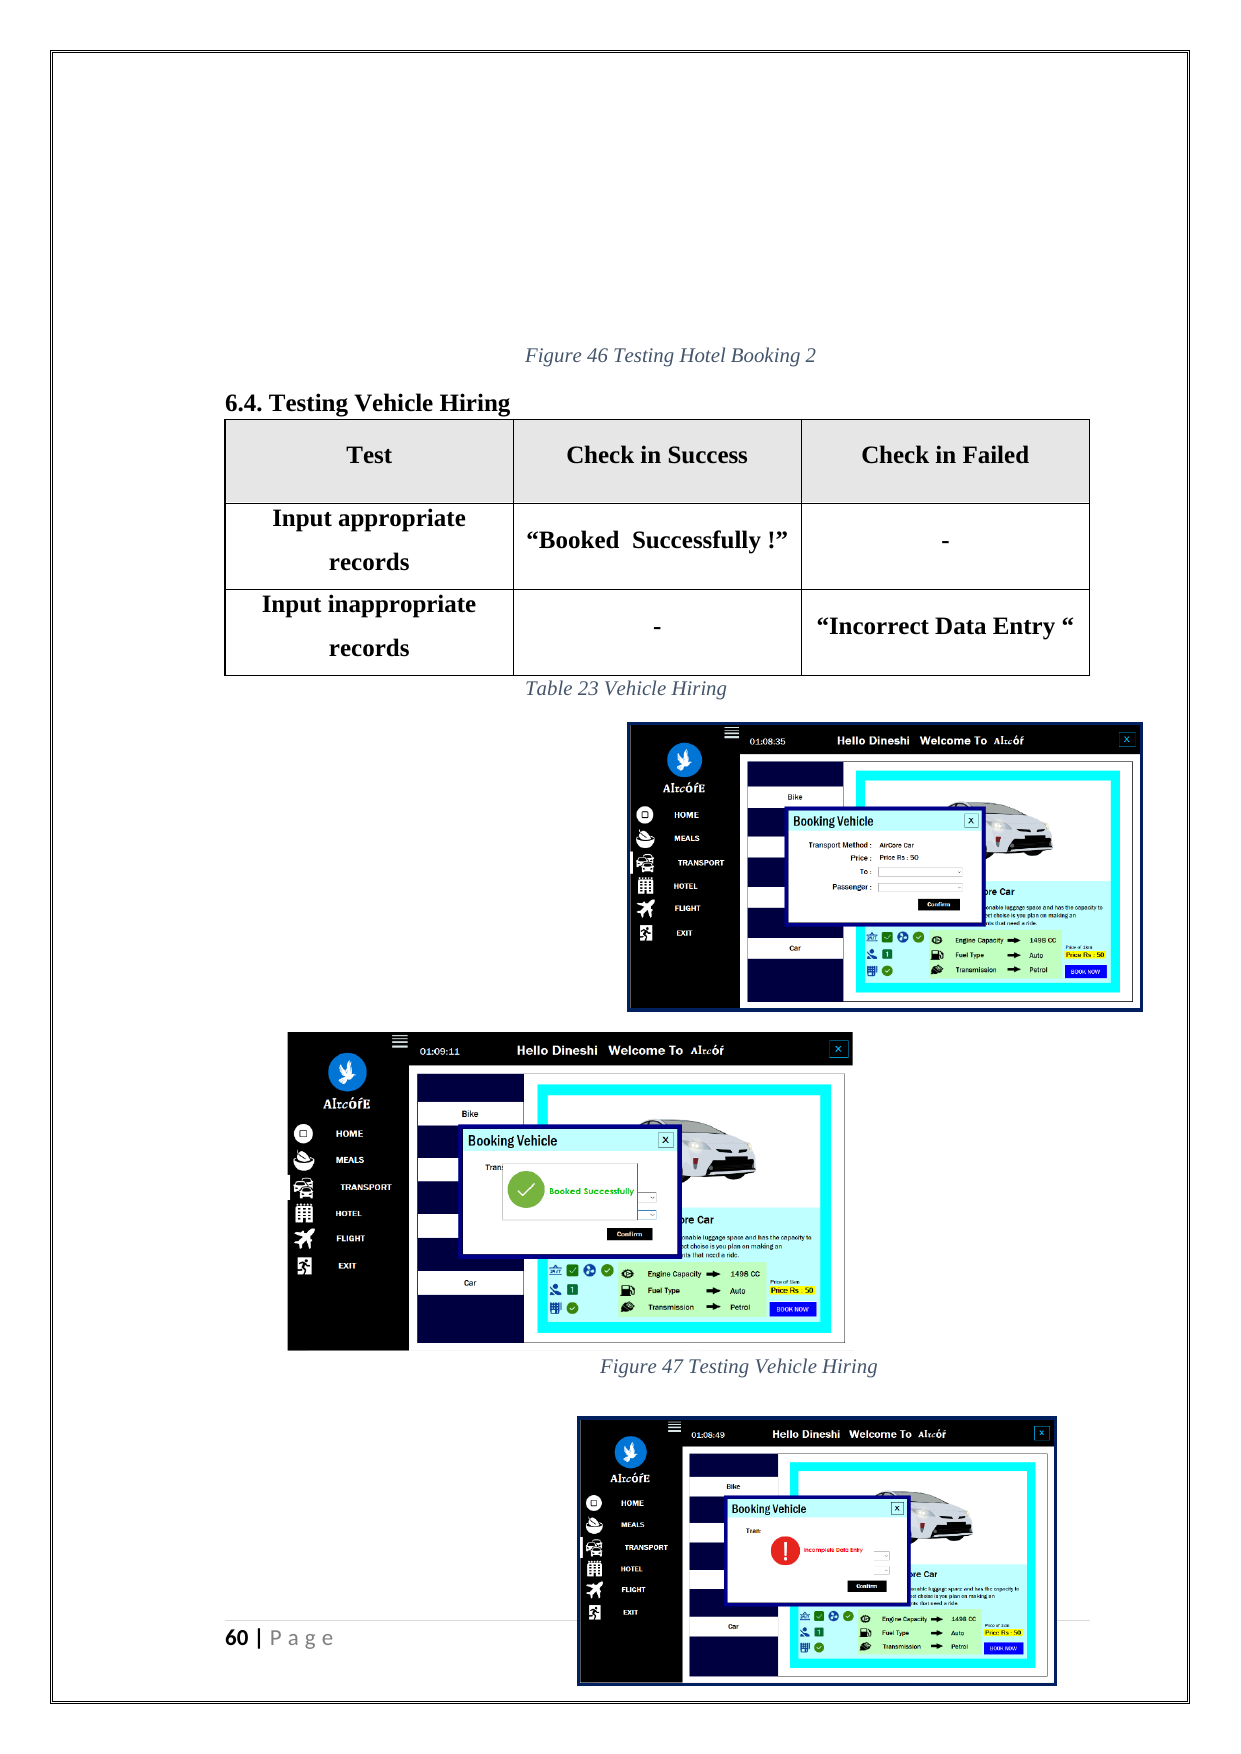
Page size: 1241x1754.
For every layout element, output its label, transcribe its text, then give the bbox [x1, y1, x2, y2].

table_cell “Incorrect Data Entry “ [802, 590, 1089, 674]
text Table 23 Vehicle Hiring [225, 676, 1090, 700]
picture [580, 1420, 1054, 1683]
table_cell “Booked Successfully !” [514, 504, 801, 588]
table_header Check in Failed [802, 420, 1089, 502]
table_cell - [802, 504, 1089, 588]
table_cell - [514, 590, 801, 674]
picture [630, 725, 1140, 1008]
table_header Test [226, 420, 513, 502]
subtitle 6.4. Testing Vehicle Hiring [225, 388, 1090, 417]
table_cell Input inappropriate records [226, 590, 513, 674]
table_header Check in Success [514, 420, 801, 502]
table_cell Input appropriate records [226, 504, 513, 588]
picture [287, 1032, 853, 1351]
